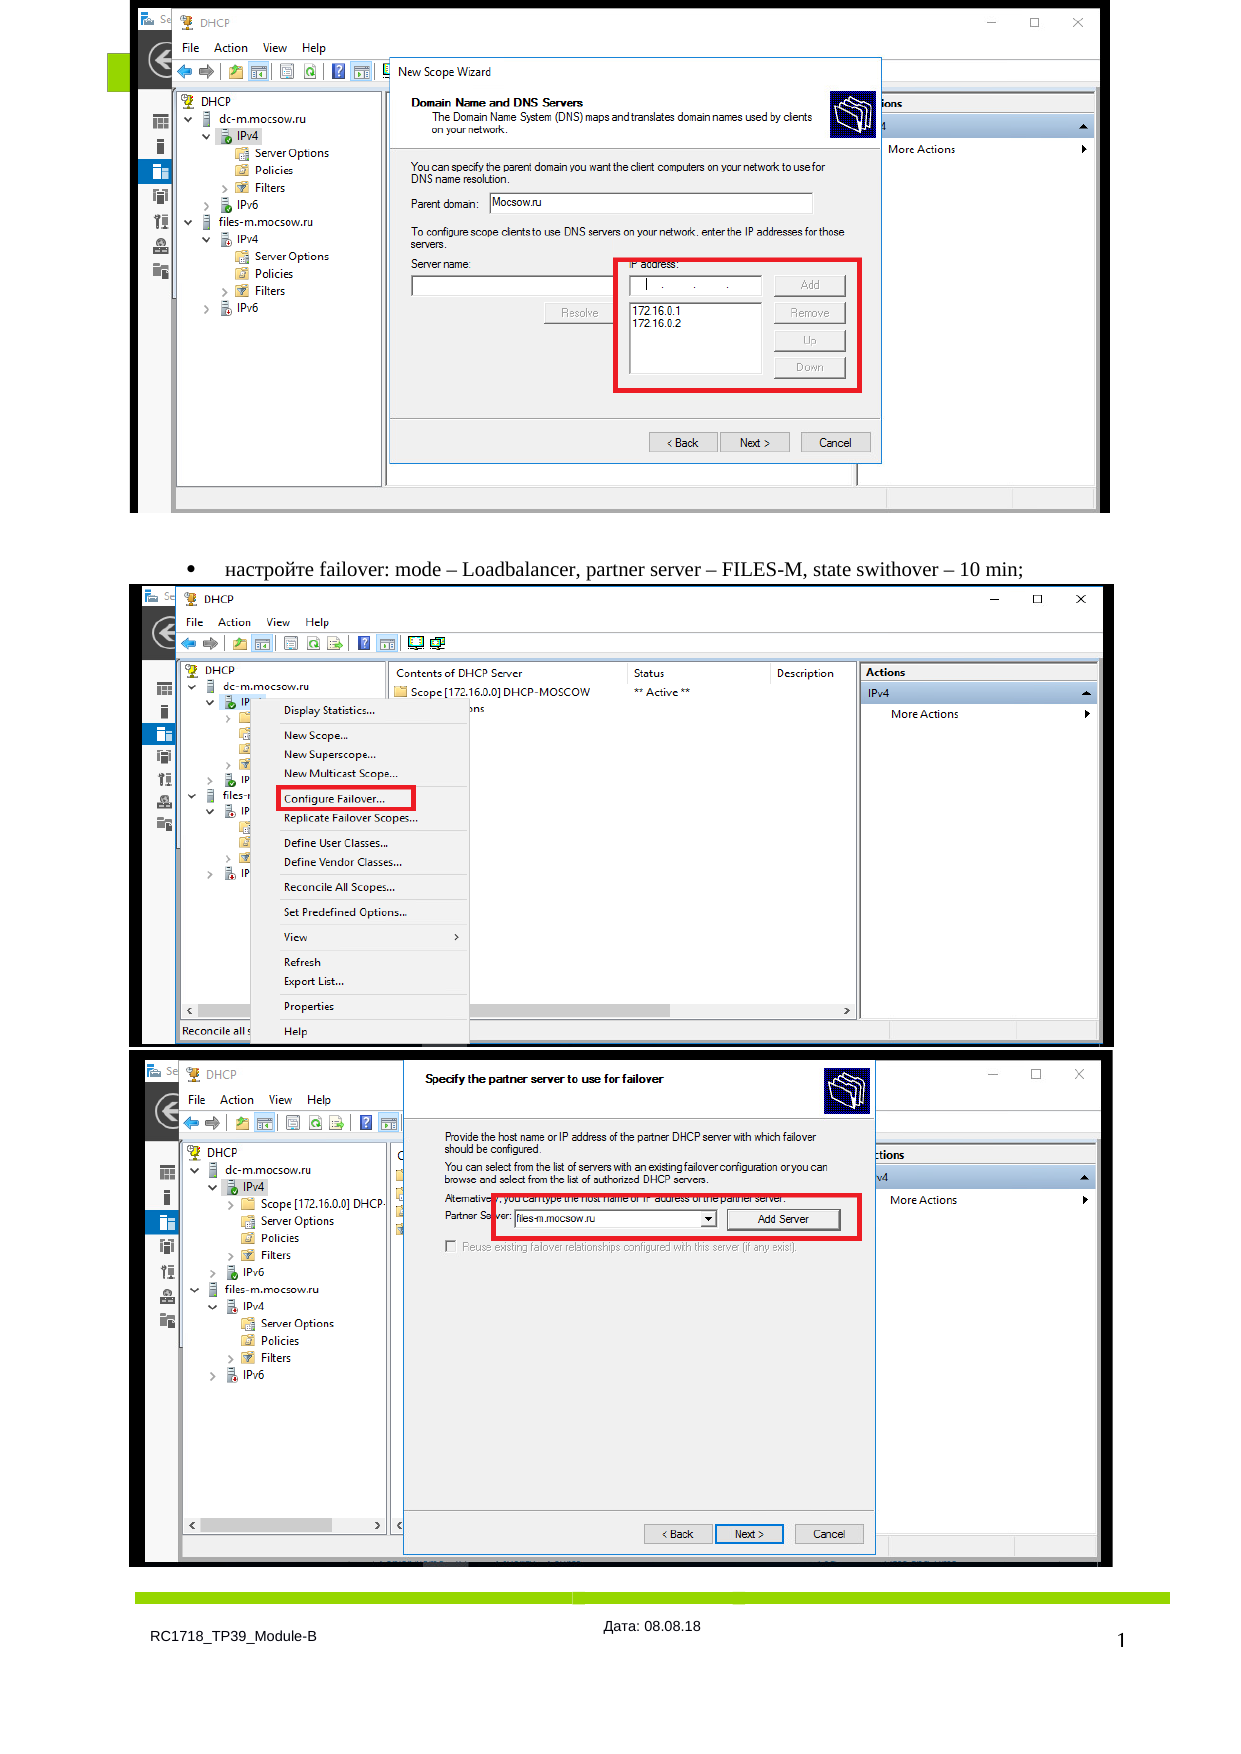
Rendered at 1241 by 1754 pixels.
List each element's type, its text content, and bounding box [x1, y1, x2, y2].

picture [129, 1050, 1113, 1567]
picture [129, 584, 1114, 1047]
list настройте failover: mode – Loadbalancer, partner server – FILES-M, state swithover – 10 min; [187, 556, 1113, 581]
picture [106, 0, 1109, 513]
